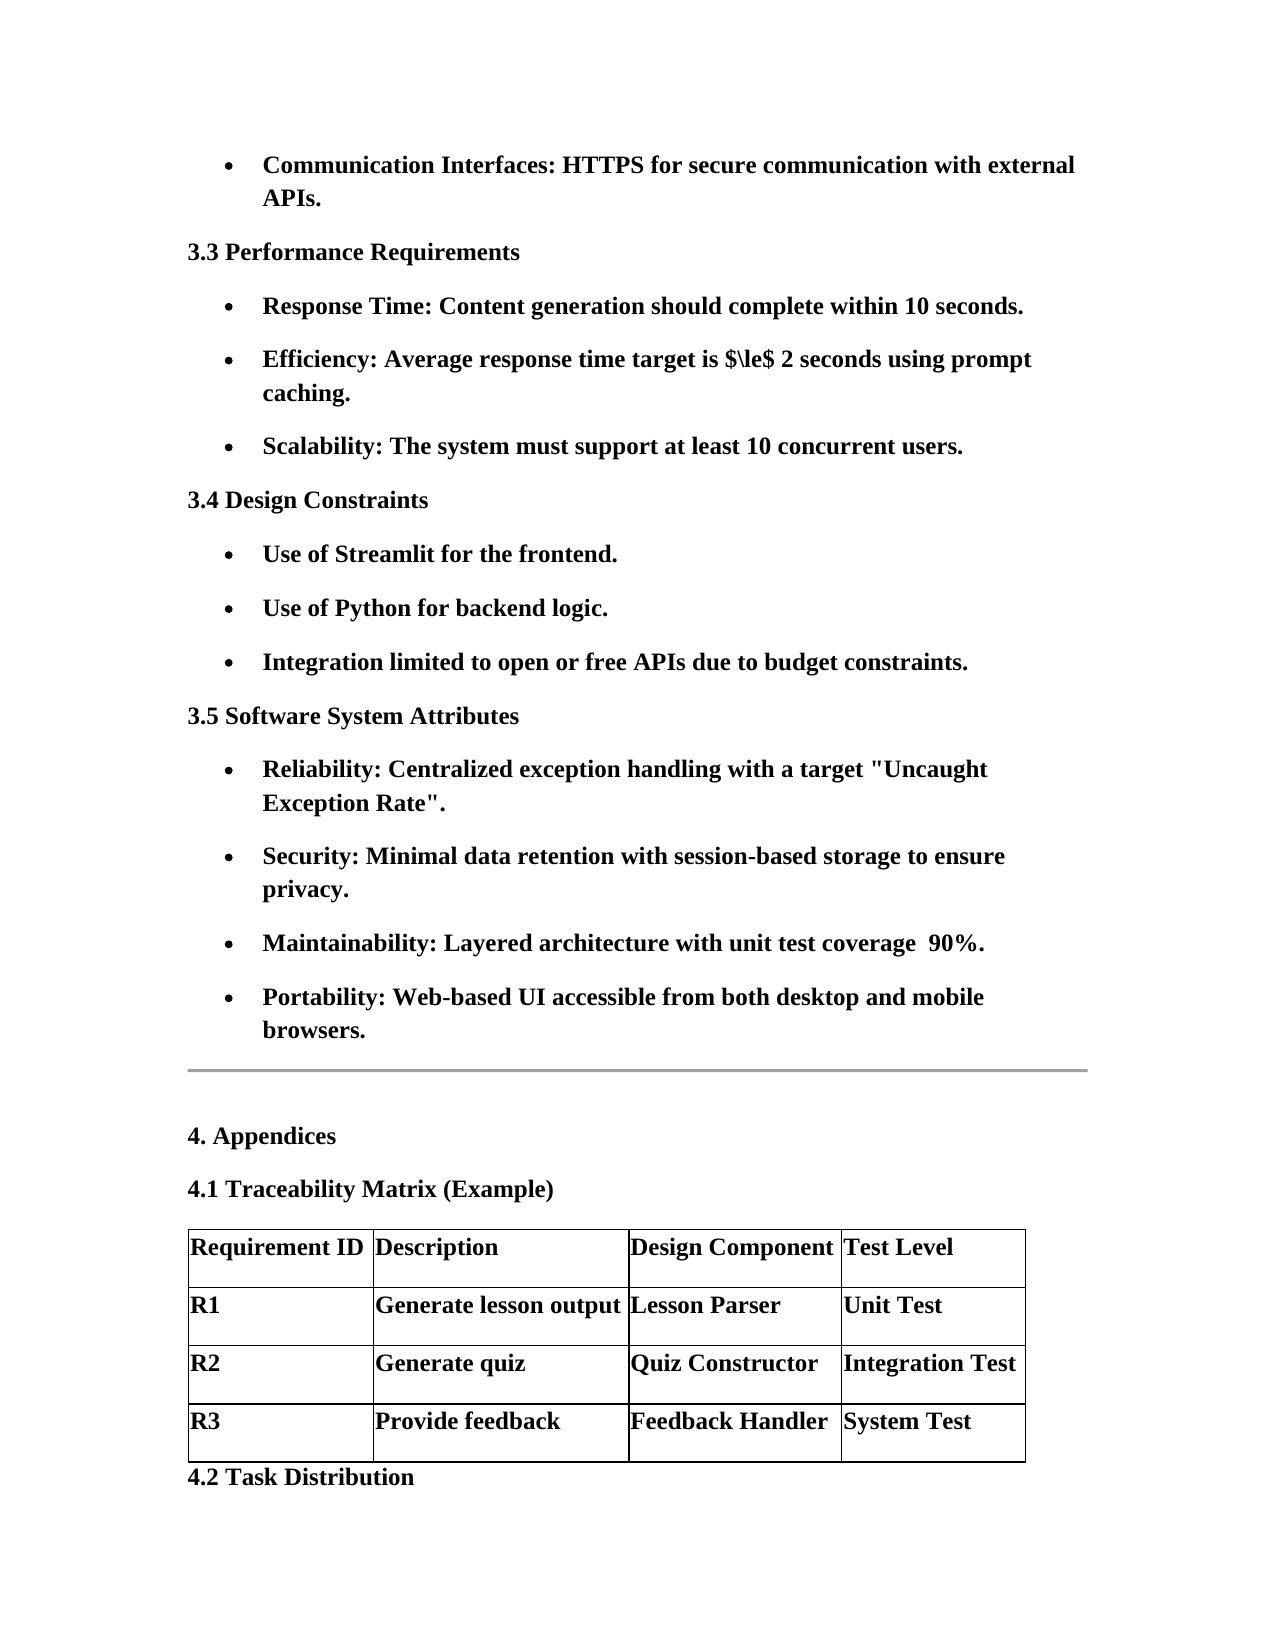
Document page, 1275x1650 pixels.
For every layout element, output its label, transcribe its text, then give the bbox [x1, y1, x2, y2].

table_header Test Level [842, 1230, 1025, 1287]
table_cell Provide feedback [374, 1405, 628, 1461]
text 4.2 Task Distribution [187, 1462, 1087, 1491]
text 3.4 Design Constraints [187, 485, 1087, 514]
table_header Description [374, 1230, 628, 1287]
list Security: Minimal data retention with session-based storage to ensure privacy. [225, 841, 1087, 903]
table_header Requirement ID [189, 1230, 373, 1287]
table_cell R2 [189, 1346, 373, 1403]
list Reliability: Centralized exception handling with a target "Uncaught Exception Rate". [225, 754, 1087, 816]
text 3.3 Performance Requirements [187, 237, 1087, 266]
table_cell R3 [189, 1405, 373, 1461]
table_cell Unit Test [842, 1288, 1025, 1345]
list Scalability: The system must support at least 10 concurrent users. [225, 431, 1087, 460]
list Communication Interfaces: HTTPS for secure communication with external APIs. [225, 150, 1087, 212]
table_cell Integration Test [842, 1346, 1025, 1403]
table_cell Generate lesson output [374, 1288, 628, 1345]
table_cell R1 [189, 1288, 373, 1345]
text 4.1 Traceability Matrix (Example) [187, 1174, 1087, 1203]
table_header Design Component [630, 1230, 841, 1287]
table_cell Lesson Parser [630, 1288, 841, 1345]
list Efficiency: Average response time target is $\le$ 2 seconds using prompt caching. [225, 344, 1087, 406]
list Portability: Web-based UI accessible from both desktop and mobile browsers. [225, 982, 1087, 1044]
list Use of Python for backend logic. [225, 593, 1087, 622]
table_cell Quiz Constructor [630, 1346, 841, 1403]
table_cell Feedback Handler [630, 1405, 841, 1461]
list Use of Streamlit for the frontend. [225, 539, 1087, 568]
list Integration limited to open or free APIs due to budget constraints. [225, 647, 1087, 676]
list Maintainability: Layered architecture with unit test coverage 90%. [225, 928, 1087, 957]
table_cell Generate quiz [374, 1346, 628, 1403]
list Response Time: Content generation should complete within 10 seconds. [225, 291, 1087, 319]
table_cell System Test [842, 1405, 1025, 1461]
text 3.5 Software System Attributes [187, 701, 1087, 729]
text 4. Appendices [187, 1121, 1087, 1149]
